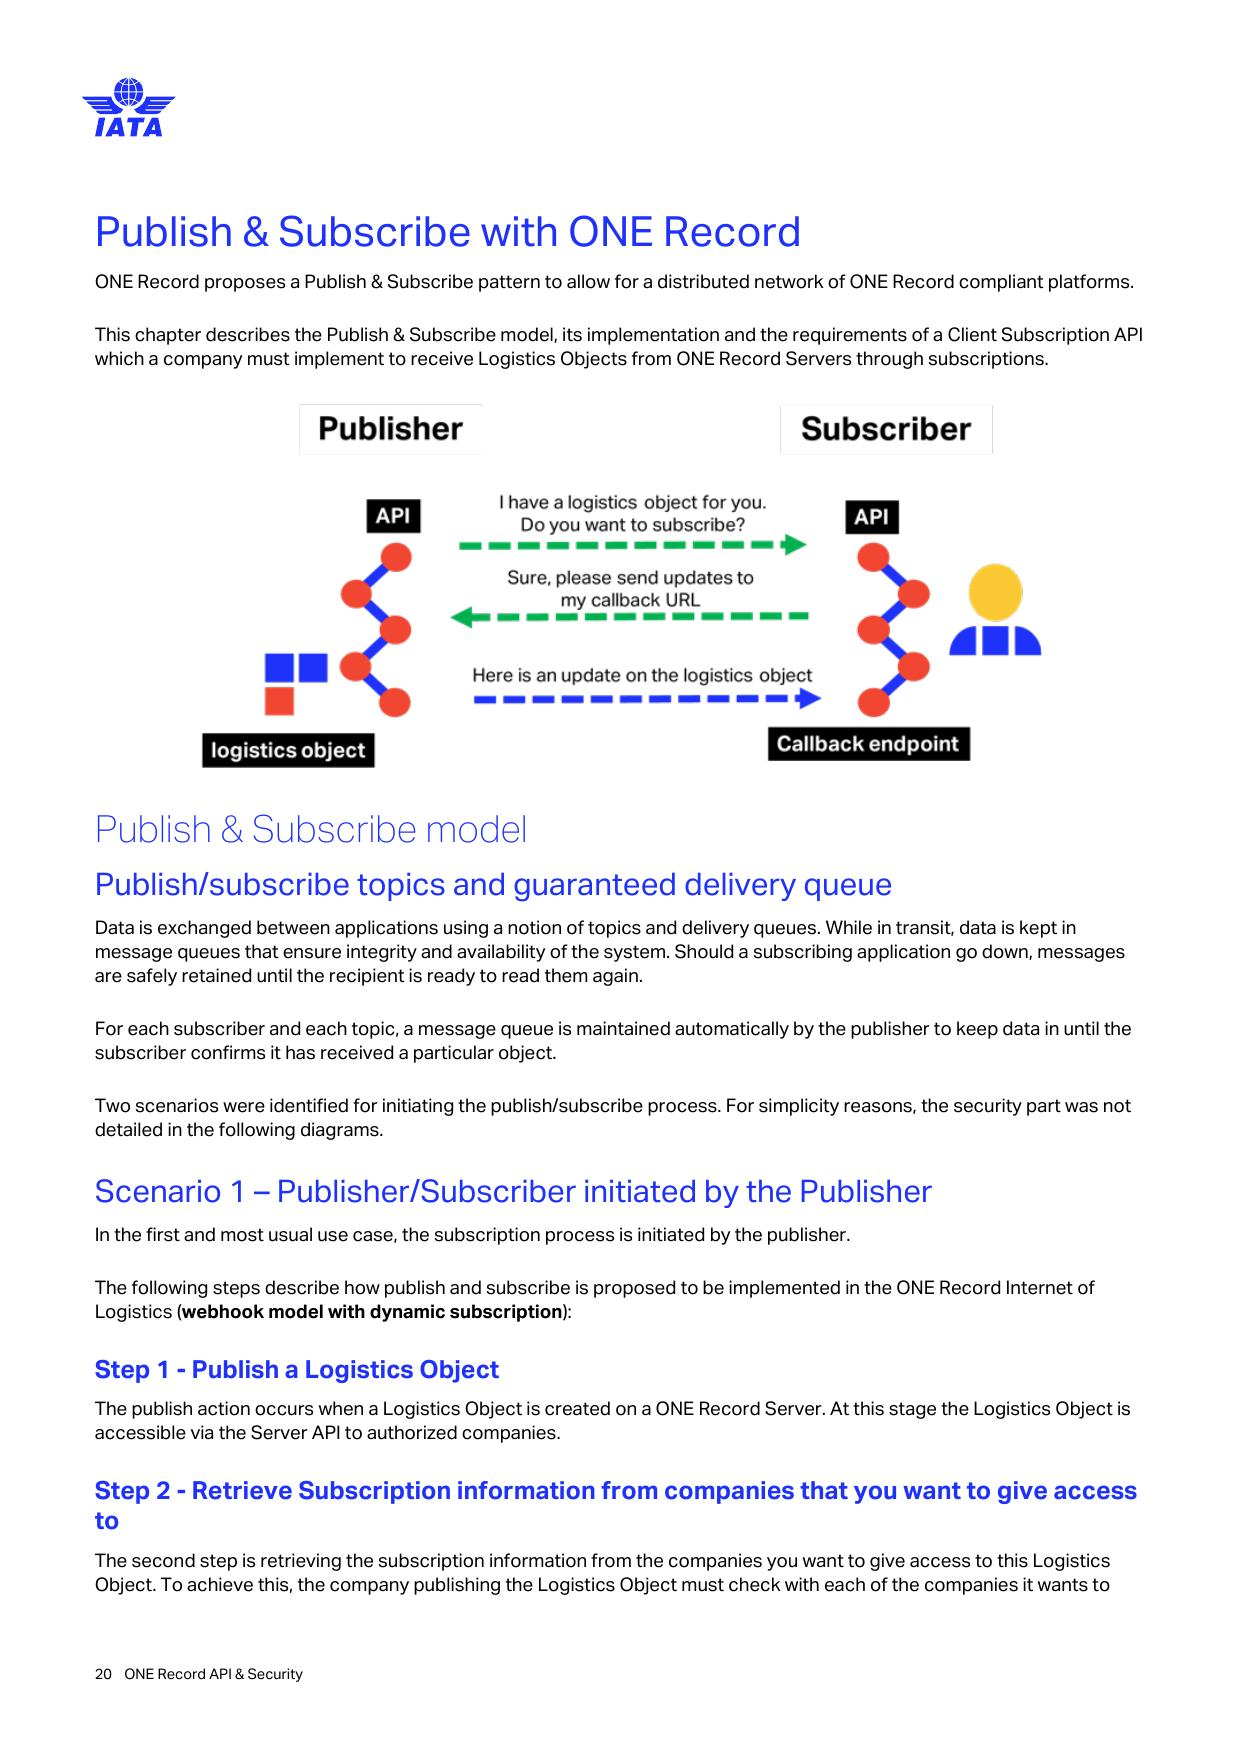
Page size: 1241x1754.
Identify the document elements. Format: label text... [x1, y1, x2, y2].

subtitle Publish & Subscribe with ONE Record [94, 205, 1146, 257]
text Two scenarios were identified for initiating the publish/subscribe process. For simplicity reasons, the security part was not detailed in the following diagrams. [94, 1094, 1146, 1142]
text The following steps describe how publish and subscribe is proposed to be implemented in the ONE Record Internet of Logistics (webhook model with dynamic subscription): [94, 1276, 1146, 1324]
picture [198, 400, 1042, 776]
text This chapter describes the Publish & Subscribe model, its implementation and the requirements of a Client Subscription API which a company must implement to receive Logistics Objects from ONE Record Servers through subscriptions. [94, 323, 1146, 371]
subtitle Scenario 1 – Publisher/Subscriber initiated by the Publisher [94, 1171, 1146, 1211]
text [94, 1549, 1146, 1597]
text In the first and most usual use case, the subscription process is initiated by the publisher. [94, 1223, 1146, 1247]
subtitle Publish & Subscribe model [94, 805, 1146, 852]
subtitle Publish/subscribe topics and guaranteed delivery queue [94, 864, 1146, 904]
text ONE Record proposes a Publish & Subscribe pattern to allow for a distributed network of ONE Record compliant platforms. [94, 270, 1146, 294]
subtitle Step 2 - Retrieve Subscription information from companies that you want to give access to [94, 1474, 1146, 1537]
subtitle Step 1 - Publish a Logistics Object [94, 1353, 1146, 1384]
text For each subscriber and each topic, a message queue is maintained automatically by the publisher to keep data in until the subscriber confirms it has received a particular object. [94, 1017, 1146, 1065]
text Data is exchanged between applications using a notion of topics and delivery queues. While in transit, data is kept in message queues that ensure integrity and availability of the system. Should a subscribing application go down, messages are safely retained until the recipient is ready to read them again. [94, 916, 1146, 988]
text The publish action occurs when a Logistics Object is created on a ONE Record Server. At this stage the Logistics Object is accessible via the Server API to authorized companies. [94, 1397, 1146, 1445]
